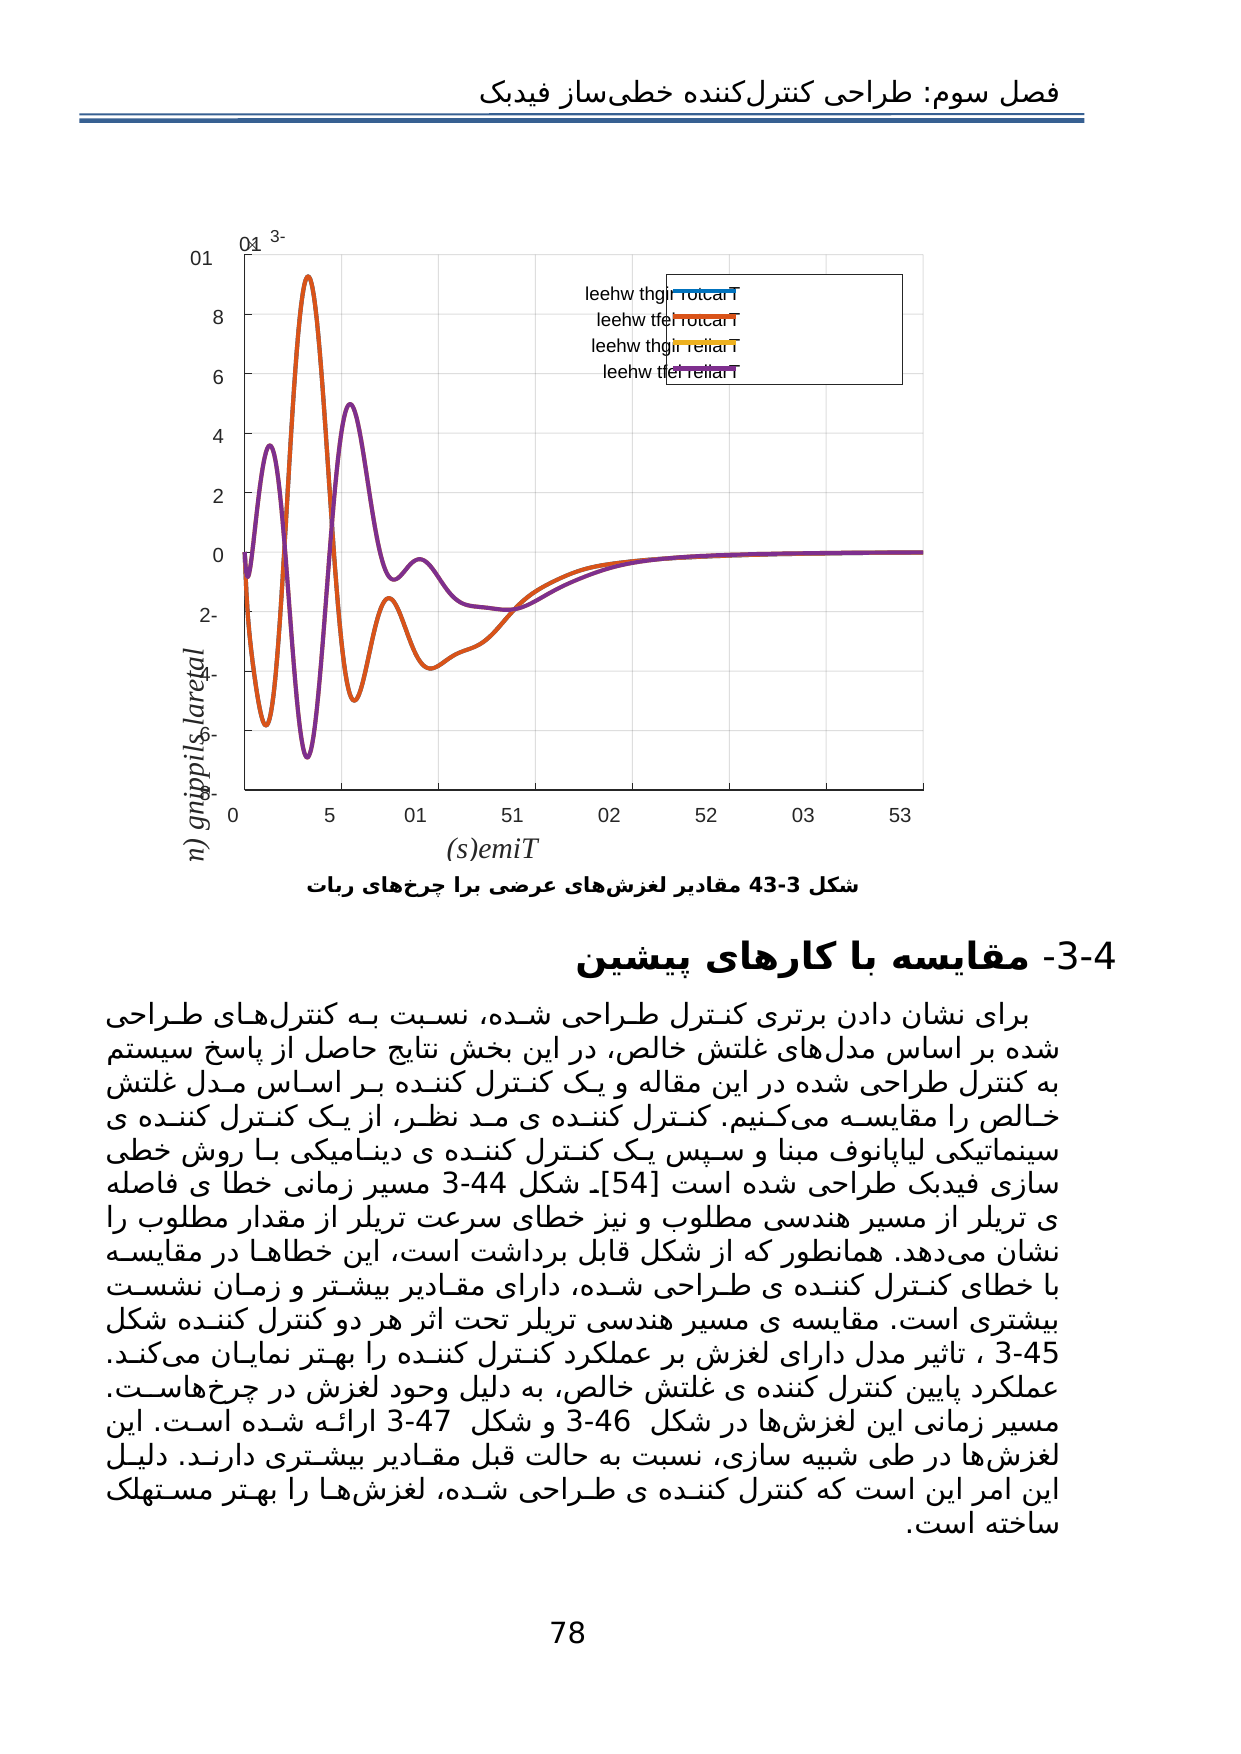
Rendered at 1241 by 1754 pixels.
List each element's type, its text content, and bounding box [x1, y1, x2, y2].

subtitle مقایسه با کارهای پیشین [105, 934, 1030, 978]
